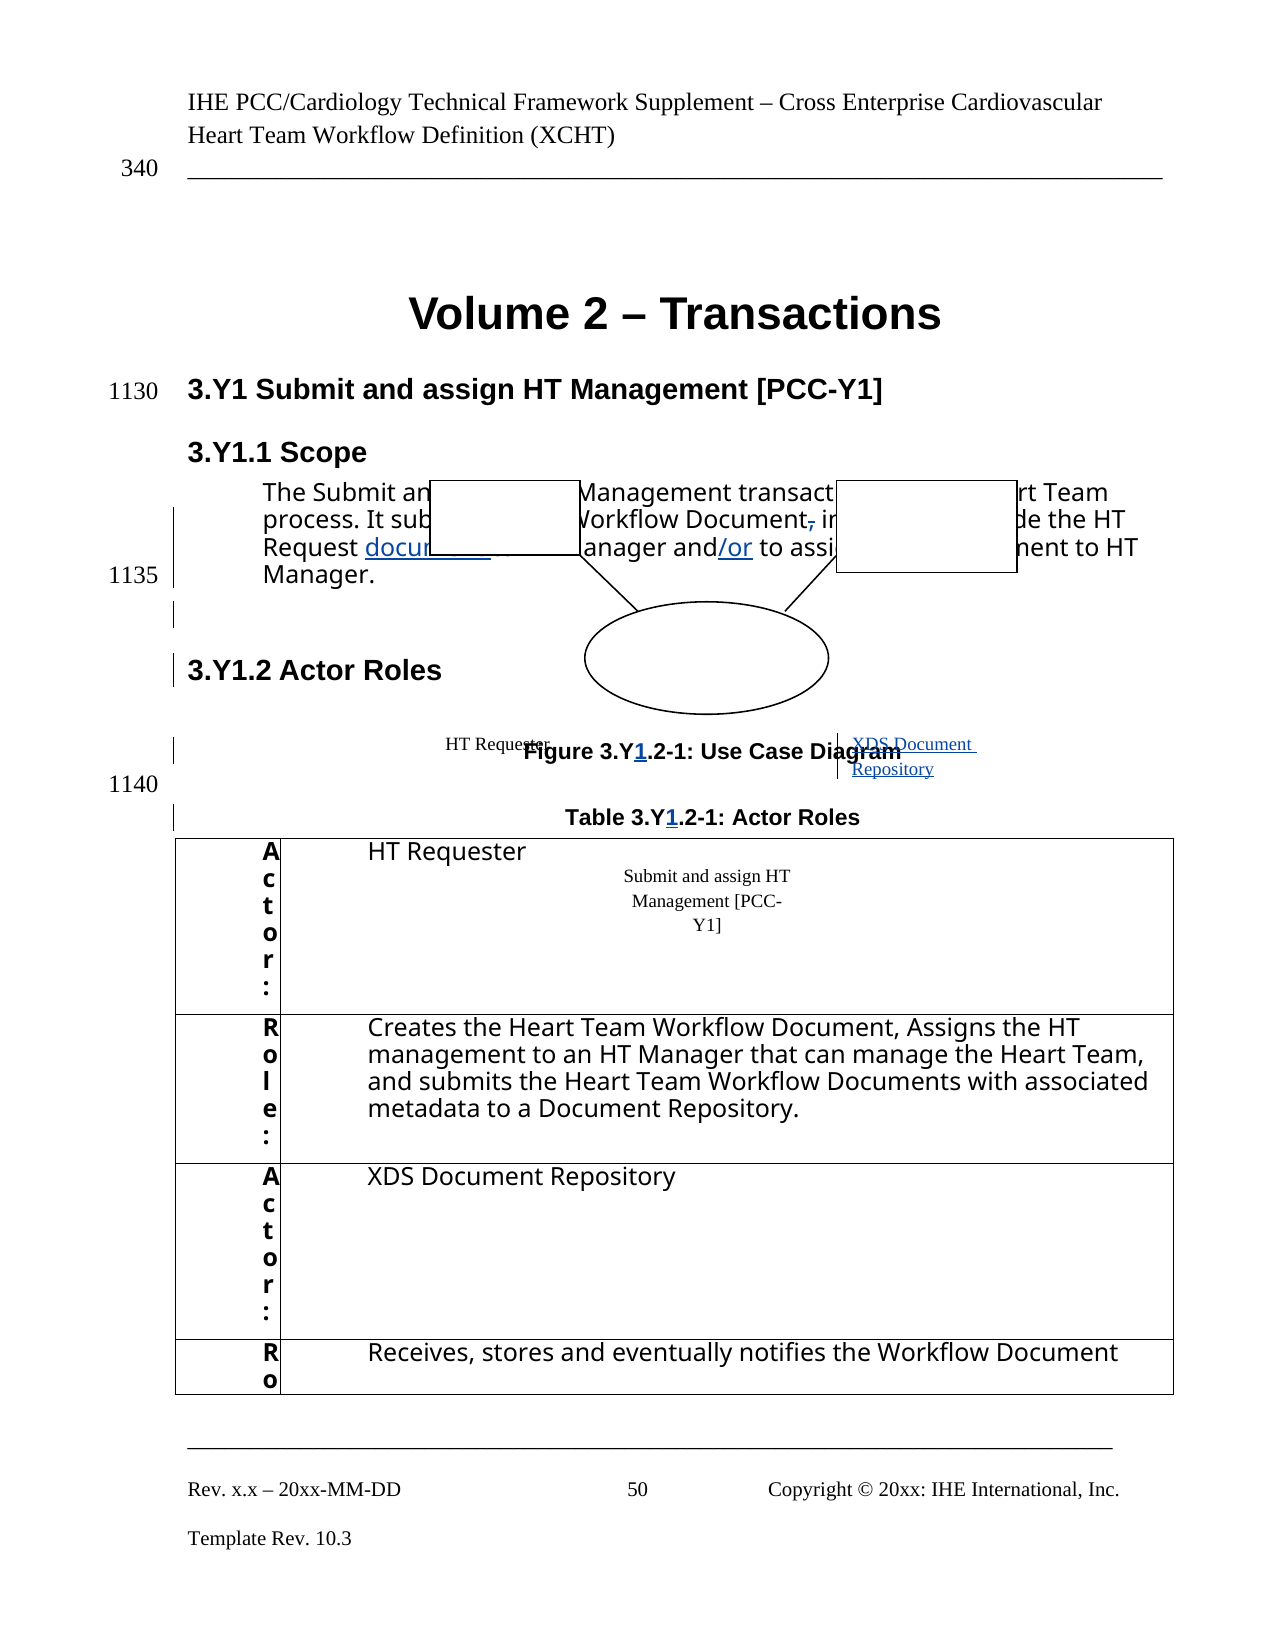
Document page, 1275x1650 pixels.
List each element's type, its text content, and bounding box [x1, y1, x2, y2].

title Table 3.Y.2-1: Actor Roles [262, 804, 1162, 831]
table_header HT Requester [281, 839, 1173, 1013]
subtitle 3.Y1.2 Actor Roles [187, 653, 599, 687]
subtitle 3.Y1.2 Actor Roles [814, 653, 1162, 687]
title Figure 3.Y.2-1: Use Case Diagram [262, 737, 837, 764]
text The Submit and assign HT Management transaction starts a Heart Team process. It submits a new Workflow Document in order to provide the HT Request to HT Manager and to assign HT management to HT Manager. [581, 480, 836, 588]
subtitle 3.Y1 Submit and assign HT Management [PCC-Y1] [187, 372, 1162, 405]
table_cell Role: [176, 1015, 280, 1162]
text The Submit and assign HT Management transaction starts a Heart Team process. It submits a new Workflow Document in order to provide the HT Request to HT Manager and to assign HT management to HT Manager. [262, 480, 611, 588]
text The Submit and assign HT Management transaction starts a Heart Team process. It submits a new Workflow Document in order to provide the HT Request to HT Manager and to assign HT management to HT Manager. [809, 480, 1162, 588]
title Figure 3.Y.2-1: Use Case Diagram [838, 737, 1162, 764]
table_cell XDS Document Repository [281, 1164, 1173, 1338]
table_header Actor: [176, 839, 280, 1013]
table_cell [281, 1340, 1173, 1394]
table_cell Creates the Heart Team Workflow Document, Assigns the HT management to an HT Manager that can manage the Heart Team, and submits the Heart Team Workflow Documents with associated metadata to a Document Repository. [281, 1015, 1173, 1162]
title Volume 2 – Transactions [187, 286, 1162, 339]
table_cell Actor: [176, 1164, 280, 1338]
subtitle 3.Y1.1 Scope [187, 435, 1162, 469]
table_cell Role: [176, 1340, 280, 1394]
